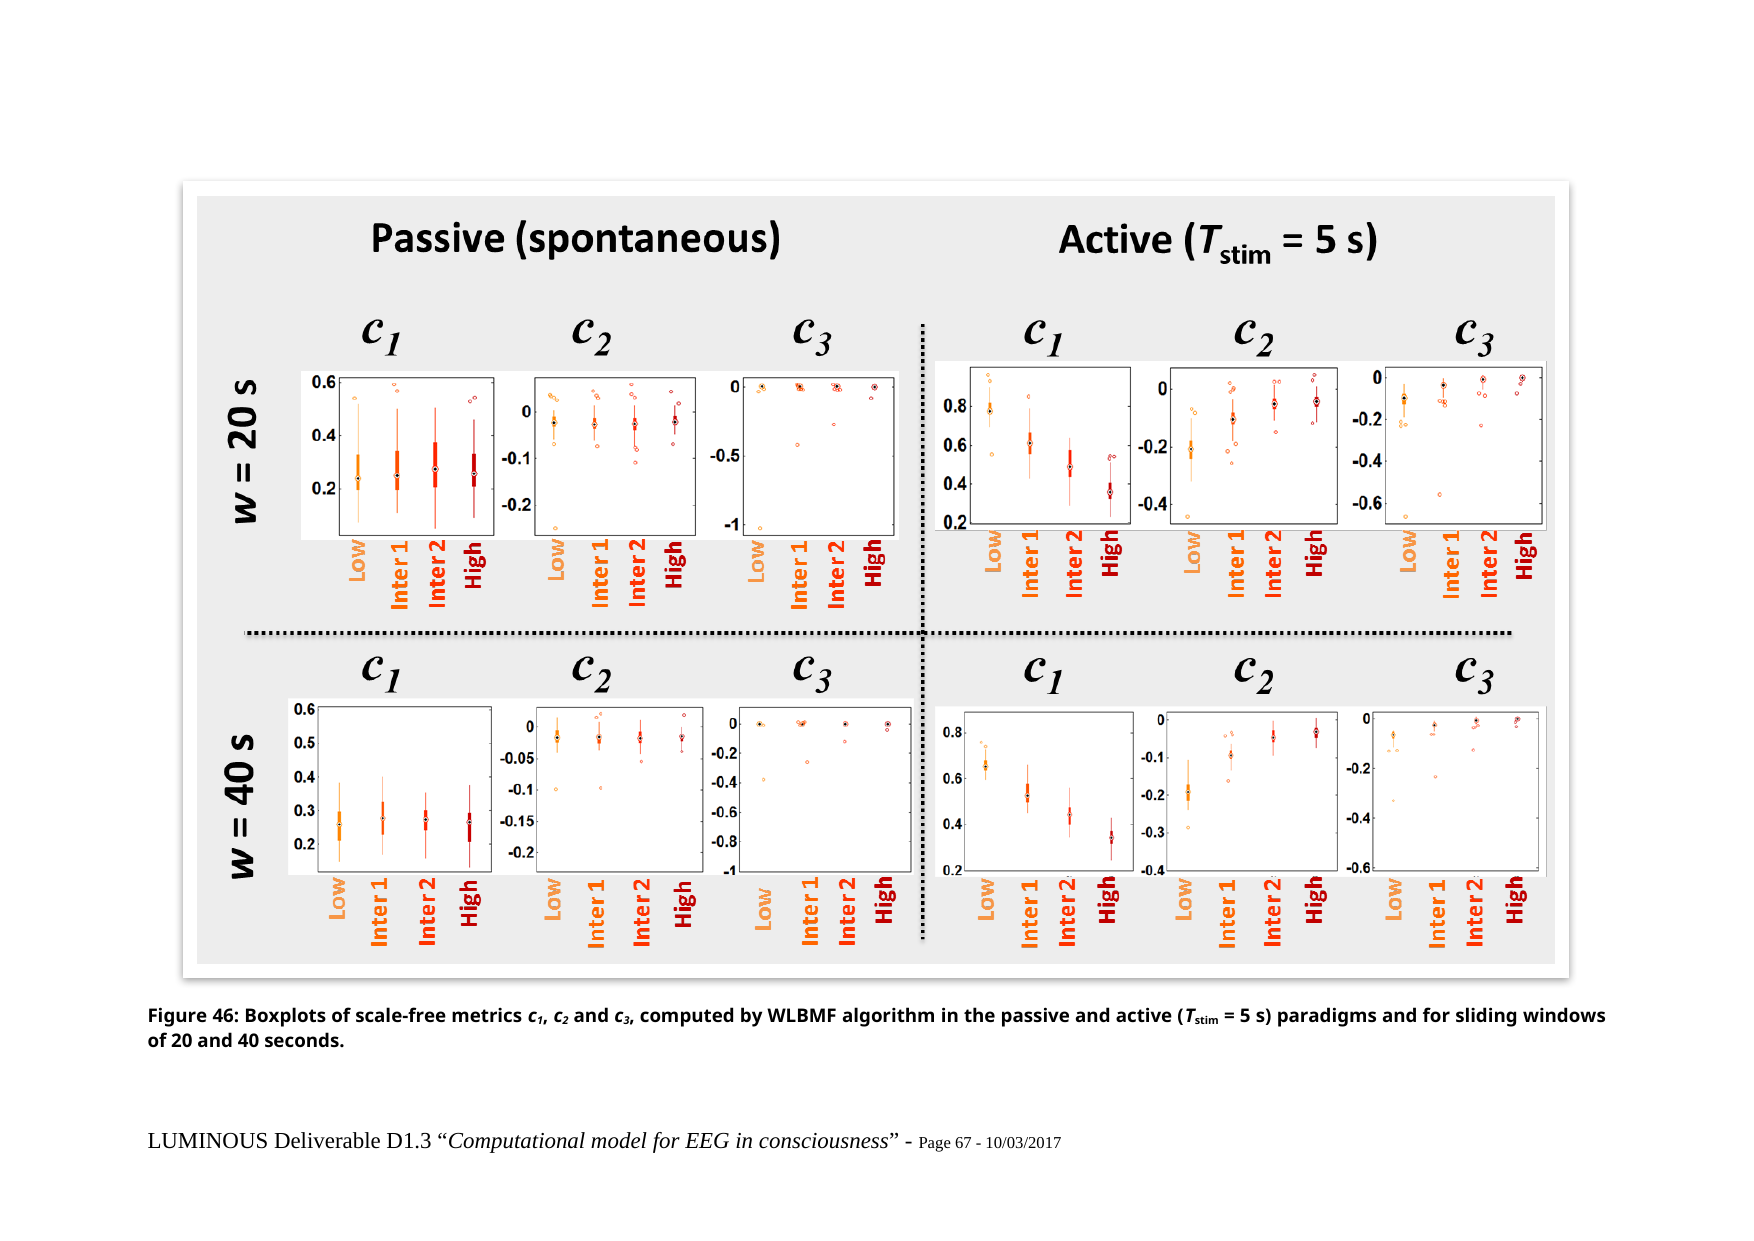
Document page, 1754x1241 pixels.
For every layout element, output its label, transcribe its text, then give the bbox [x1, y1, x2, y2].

text Figure 46: Boxplots of scale-free metrics c1, c2 and c3, computed by WLBMF algorithm in the passive and active (Tstim = 5 s) paradigms and for sliding windows of 20 and 40 seconds. [147, 1002, 1606, 1053]
picture [197, 196, 1555, 964]
